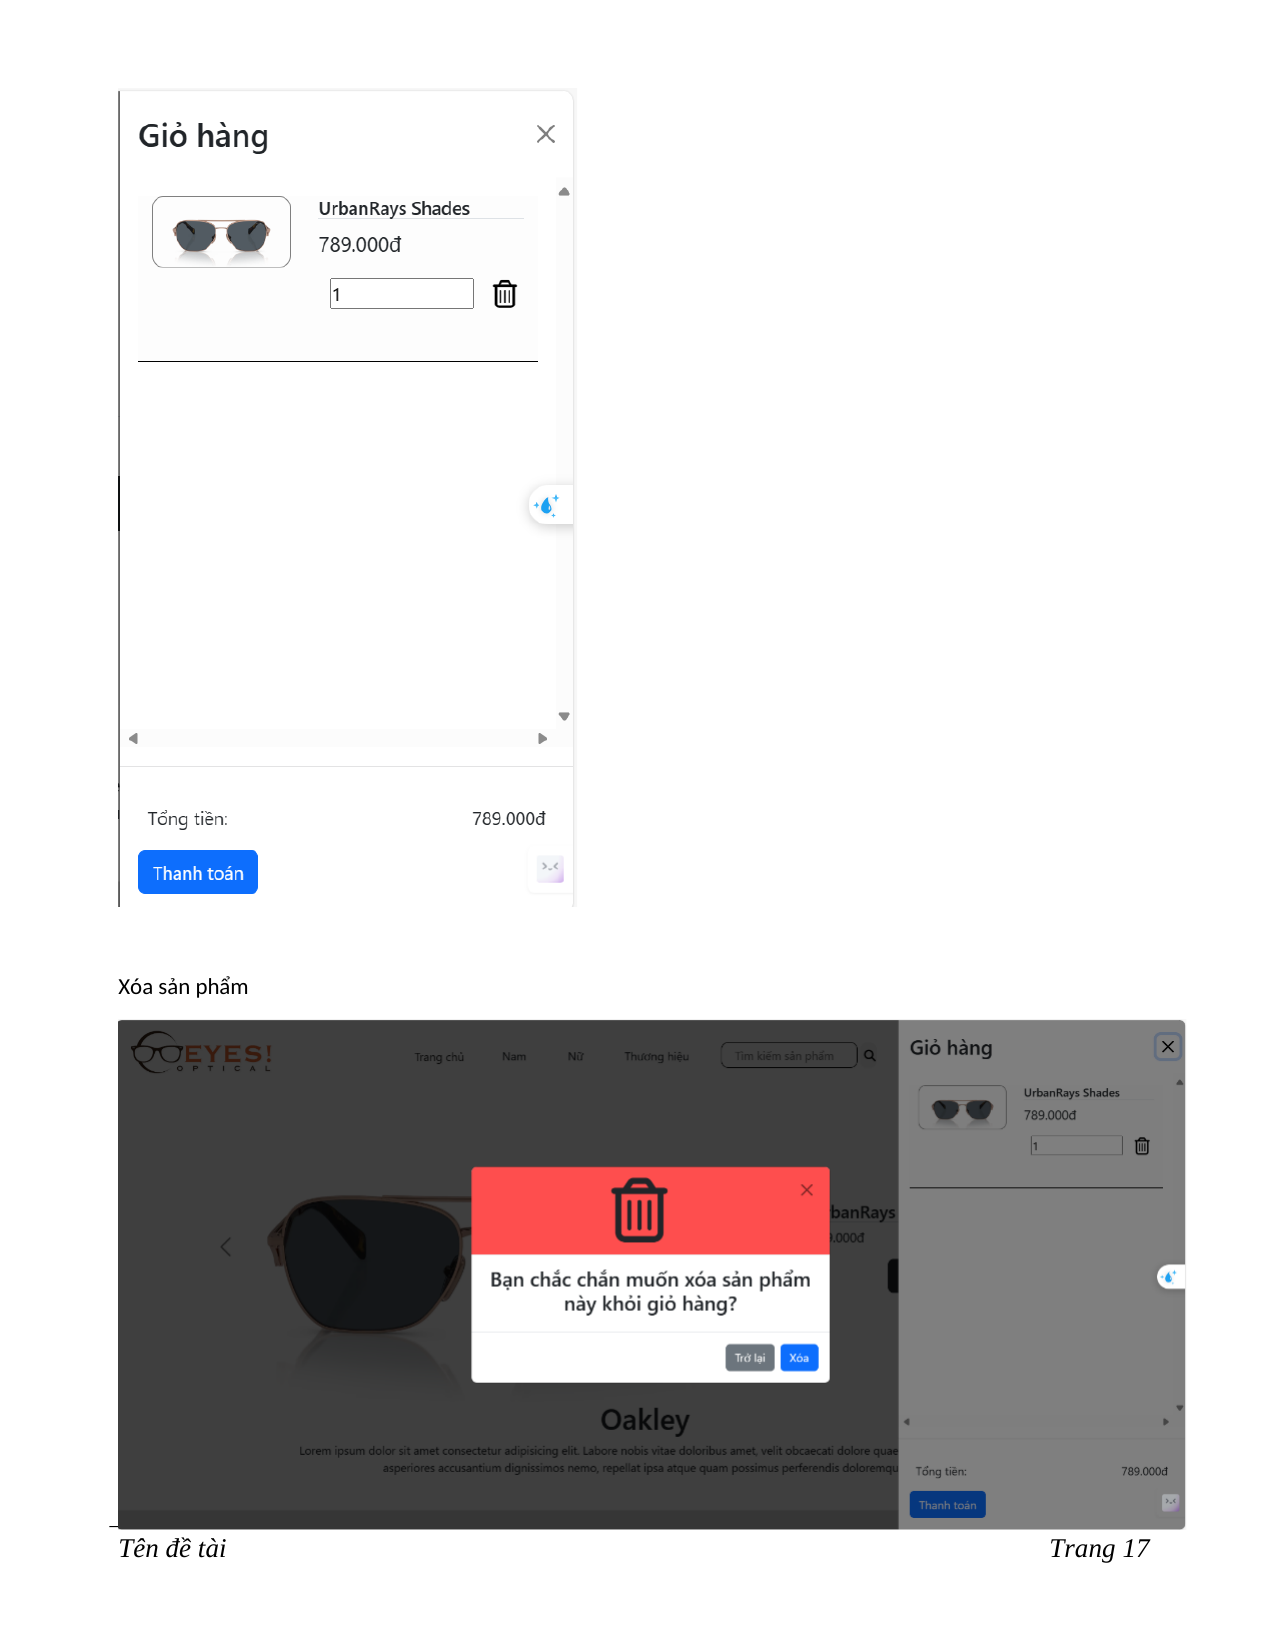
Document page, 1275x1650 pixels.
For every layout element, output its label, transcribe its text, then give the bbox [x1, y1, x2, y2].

picture [118, 88, 578, 907]
text Xóa sản phẩm [118, 972, 1186, 1001]
picture [118, 1019, 1187, 1530]
